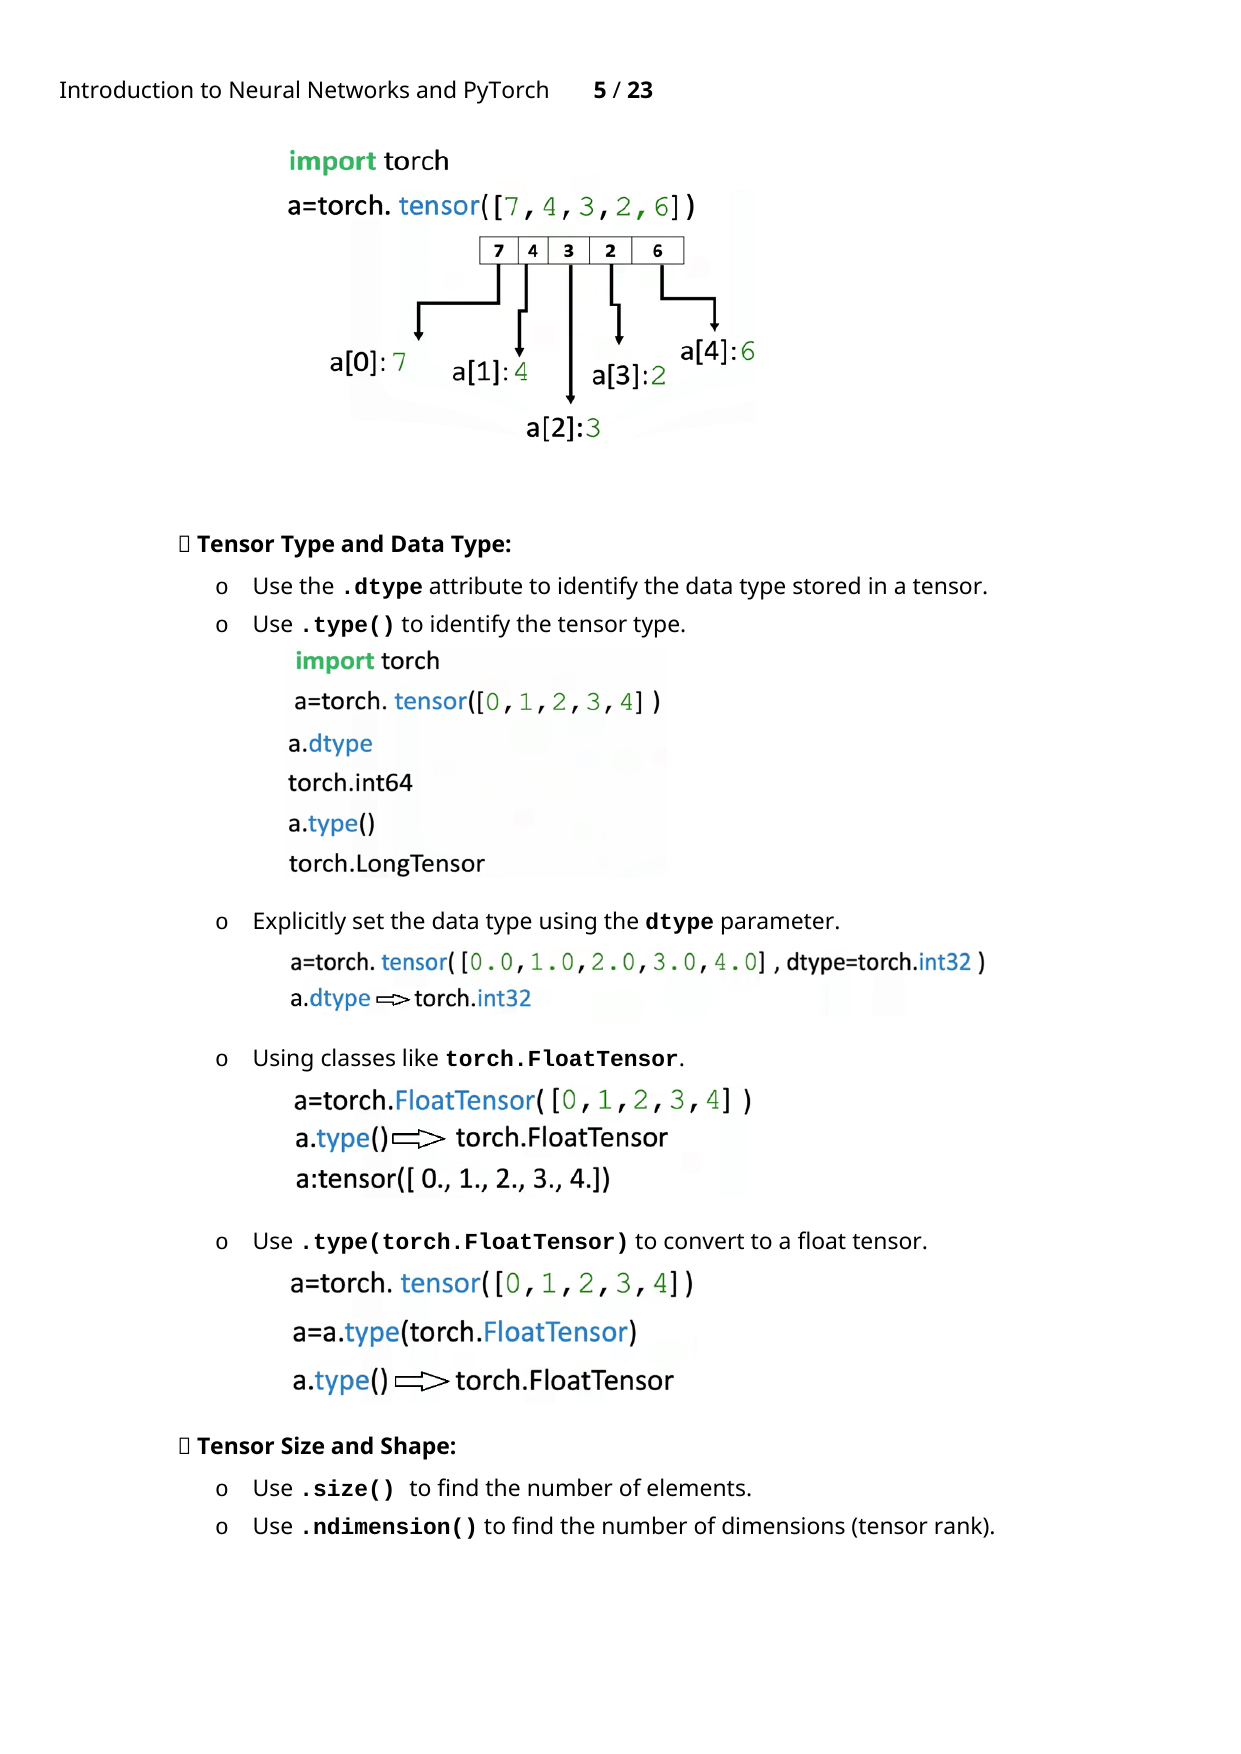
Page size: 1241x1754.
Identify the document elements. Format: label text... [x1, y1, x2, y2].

list Use .ndimension() to find the number of dimensions (tensor rank). [215, 1510, 1063, 1541]
list Use .type(torch.FloatTensor) to convert to a float tensor. [215, 1225, 1063, 1256]
picture [283, 1267, 697, 1403]
picture [284, 947, 994, 1016]
picture [283, 649, 668, 878]
list Using classes like torch.FloatTensor. [215, 1042, 1063, 1074]
list Use .size() to find the number of elements. [215, 1472, 1063, 1503]
picture [283, 1084, 756, 1198]
text 🔸 Tensor Size and Shape: [177, 1430, 1063, 1461]
list Use .type() to identify the tensor type. [215, 608, 1063, 639]
text 🔸 Tensor Type and Data Type: [177, 527, 1063, 559]
list Use the .dtype attribute to identify the data type stored in a tensor. [215, 569, 1063, 601]
picture [283, 147, 756, 442]
list Explicitly set the data type using the dtype parameter. [215, 905, 1063, 936]
